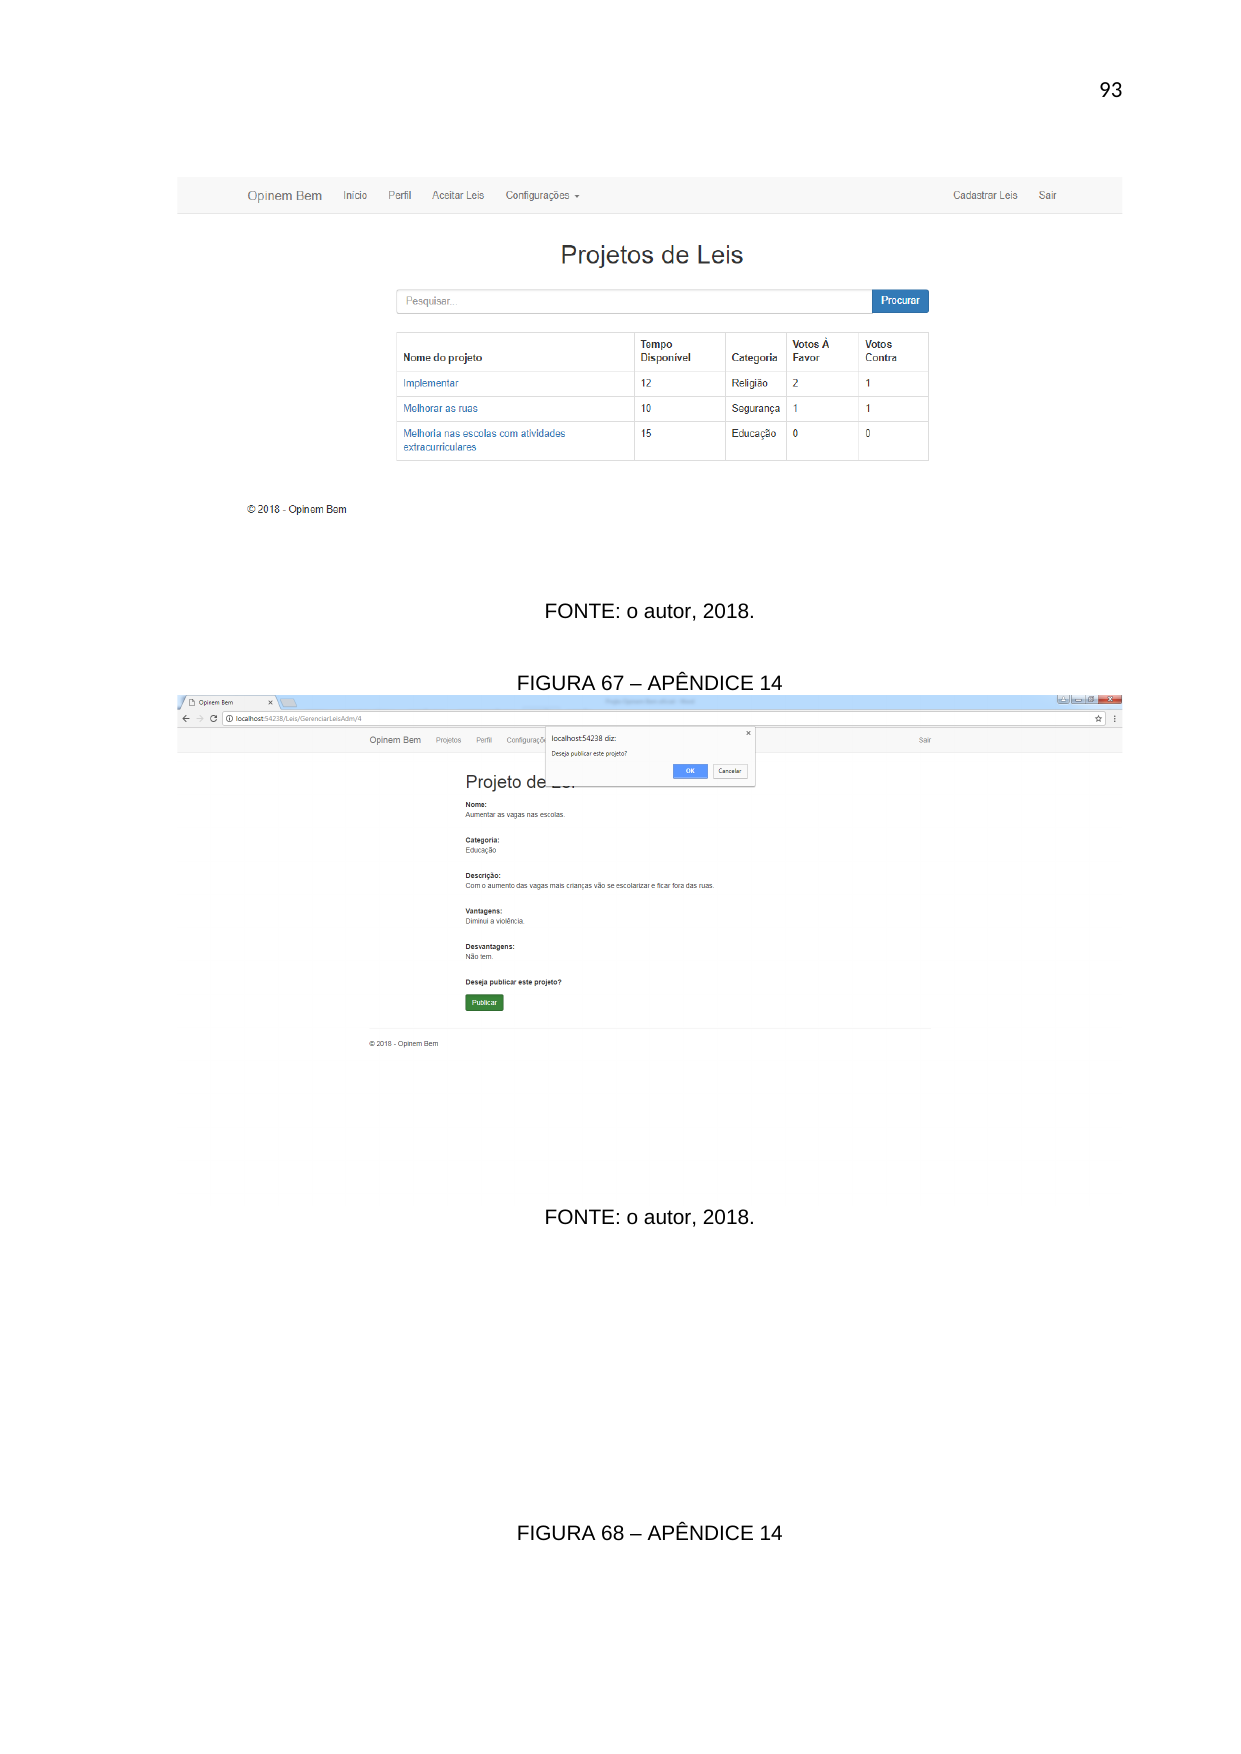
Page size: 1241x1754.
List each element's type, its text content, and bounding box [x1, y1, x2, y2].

text FONTE: o autor, 2018. [177, 600, 1122, 623]
text FIGURA 67 – APÊNDICE 14 [177, 671, 1122, 695]
picture [177, 177, 1123, 600]
text FIGURA 68 – APÊNDICE 14 [177, 1521, 1122, 1545]
picture [177, 695, 1123, 1206]
text FONTE: o autor, 2018. [177, 1206, 1122, 1229]
